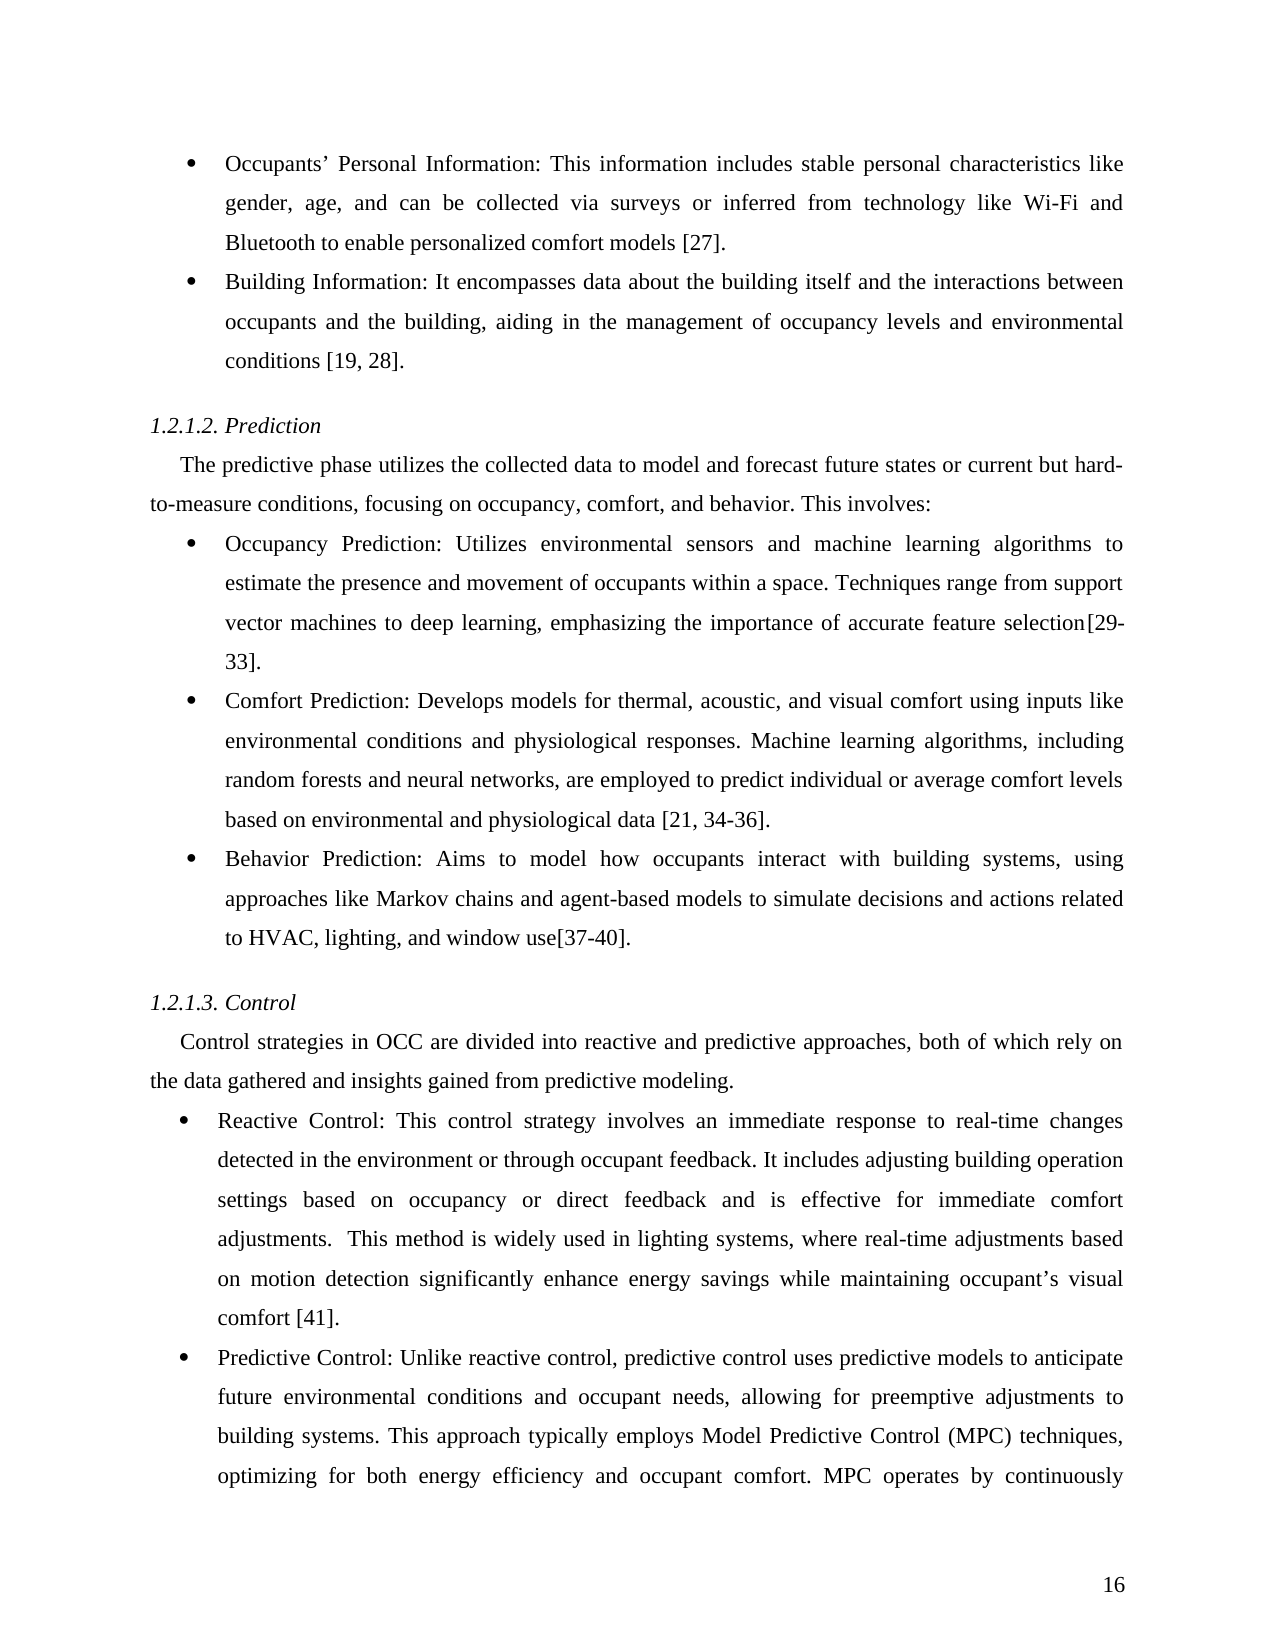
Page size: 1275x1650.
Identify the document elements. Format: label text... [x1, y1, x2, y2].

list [180, 1344, 1125, 1488]
list Comfort Prediction: Develops models for thermal, acoustic, and visual comfort using inputs like environmental conditions and physiological responses. Machine learning algorithms, including random forests and neural networks, are employed to predict individual or average comfort levels based on environmental and physiological data [21, 34-36]. [187, 688, 1125, 832]
subtitle Control [150, 989, 1125, 1015]
text Control strategies in OCC are divided into reactive and predictive approaches, both of which rely on the data gathered and insights gained from predictive modeling. [150, 1028, 1125, 1094]
list Occupancy Prediction: Utilizes environmental sensors and machine learning algorithms to estimate the presence and movement of occupants within a space. Techniques range from support vector machines to deep learning, emphasizing the importance of accurate feature selection[29-33]. [187, 530, 1125, 674]
subtitle Prediction [150, 412, 1125, 438]
list Behavior Prediction: Aims to model how occupants interact with building systems, using approaches like Markov chains and agent-based models to simulate decisions and actions related to HVAC, lighting, and window use[37-40]. [187, 846, 1125, 951]
list Reactive Control: This control strategy involves an immediate response to real-time changes detected in the environment or through occupant feedback. It includes adjusting building operation settings based on occupancy or direct feedback and is effective for immediate comfort adjustments. This method is widely used in lighting systems, where real-time adjustments based on motion detection significantly enhance energy savings while maintaining occupant’s visual comfort [41]. [180, 1107, 1125, 1331]
text The predictive phase utilizes the collected data to model and forecast future states or current but hard-to-measure conditions, focusing on occupancy, comfort, and behavior. This involves: [150, 451, 1125, 517]
list Building Information: It encompasses data about the building itself and the interactions between occupants and the building, aiding in the management of occupancy levels and environmental conditions [19, 28]. [187, 268, 1125, 374]
list Occupants’ Personal Information: This information includes stable personal characteristics like gender, age, and can be collected via surveys or inferred from technology like Wi-Fi and Bluetooth to enable personalized comfort models [27]. [187, 150, 1125, 255]
